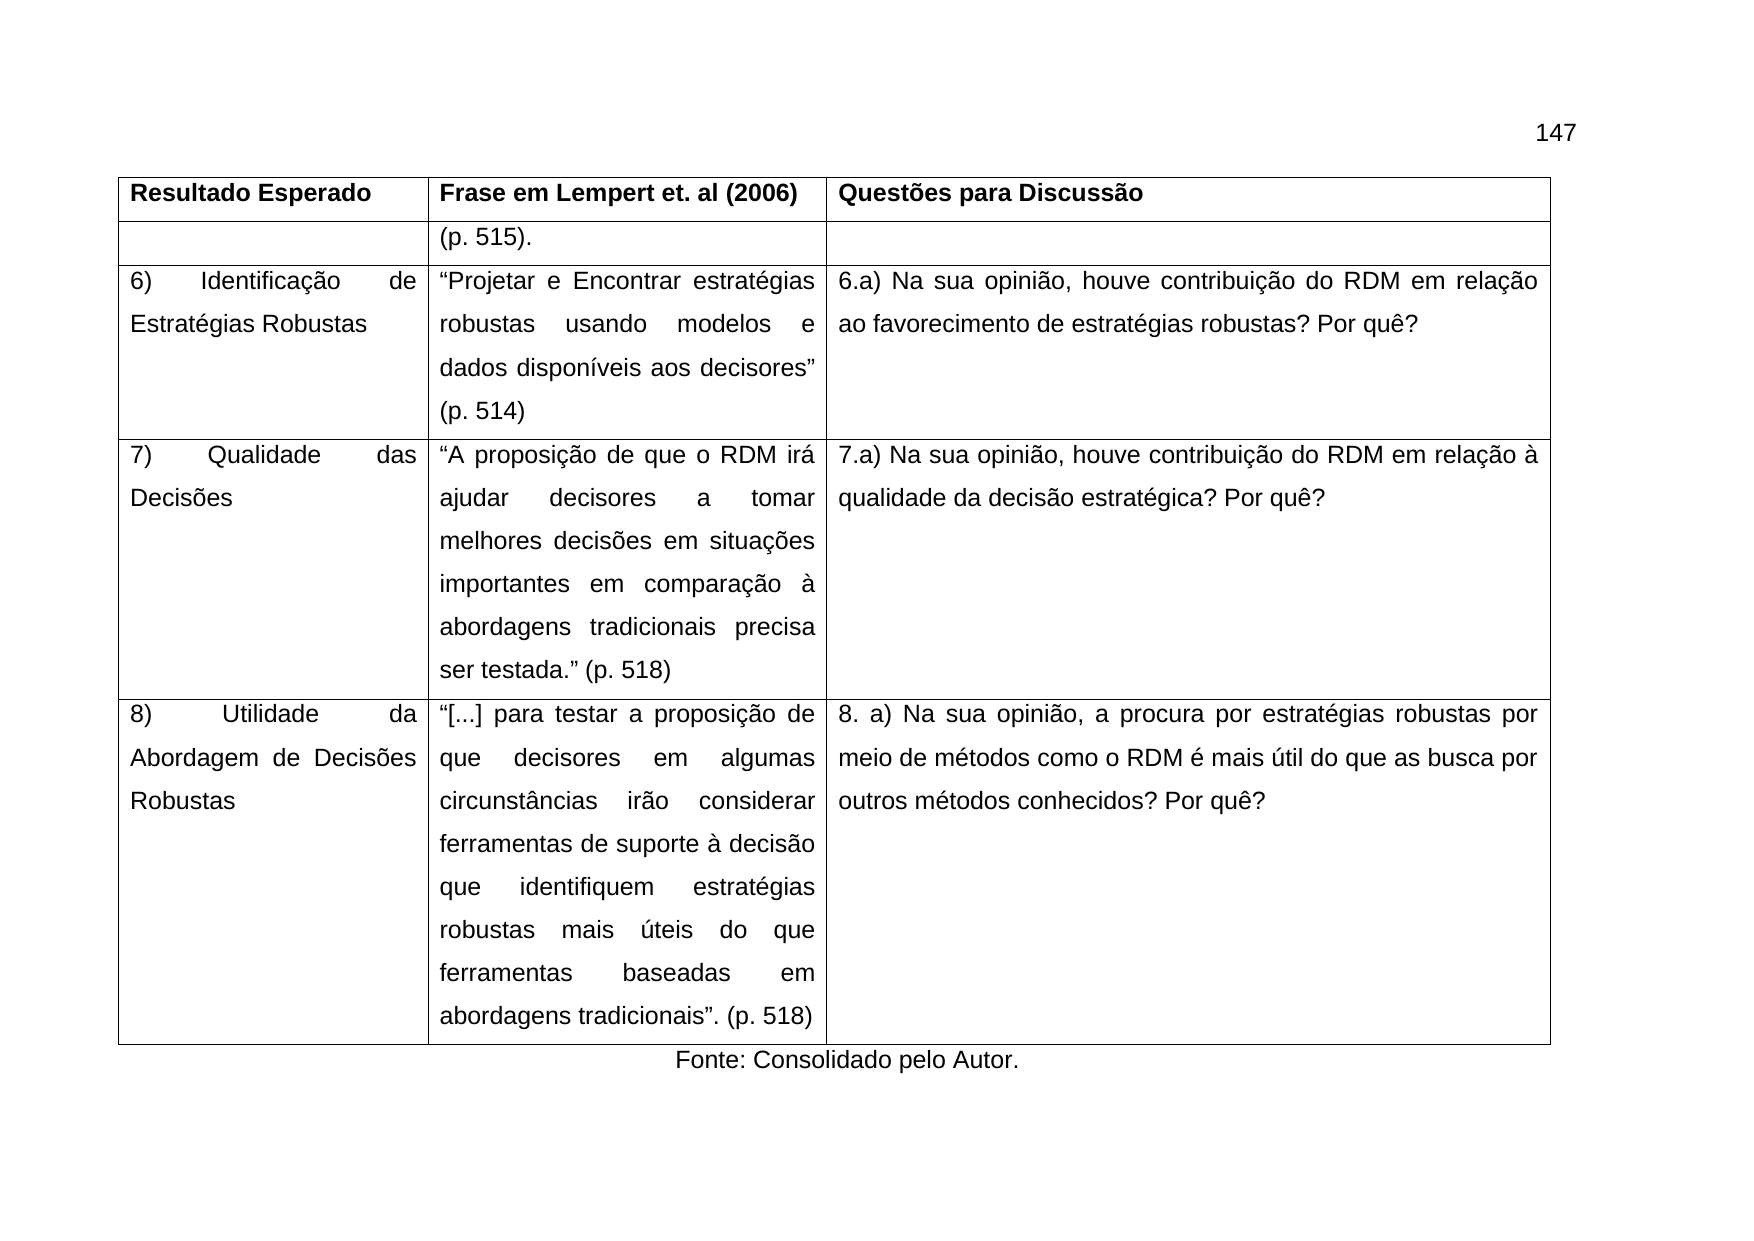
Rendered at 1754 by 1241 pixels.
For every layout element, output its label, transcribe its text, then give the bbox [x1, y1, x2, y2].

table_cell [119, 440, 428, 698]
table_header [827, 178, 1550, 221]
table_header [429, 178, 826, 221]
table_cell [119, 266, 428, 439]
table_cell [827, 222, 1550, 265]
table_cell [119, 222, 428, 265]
text Fonte: Consolidado pelo Autor. [118, 1045, 1577, 1074]
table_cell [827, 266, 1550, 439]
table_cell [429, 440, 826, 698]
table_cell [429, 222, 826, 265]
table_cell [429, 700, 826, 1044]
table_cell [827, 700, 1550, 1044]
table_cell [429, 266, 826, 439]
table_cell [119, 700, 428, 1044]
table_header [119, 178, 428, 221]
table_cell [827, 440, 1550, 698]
